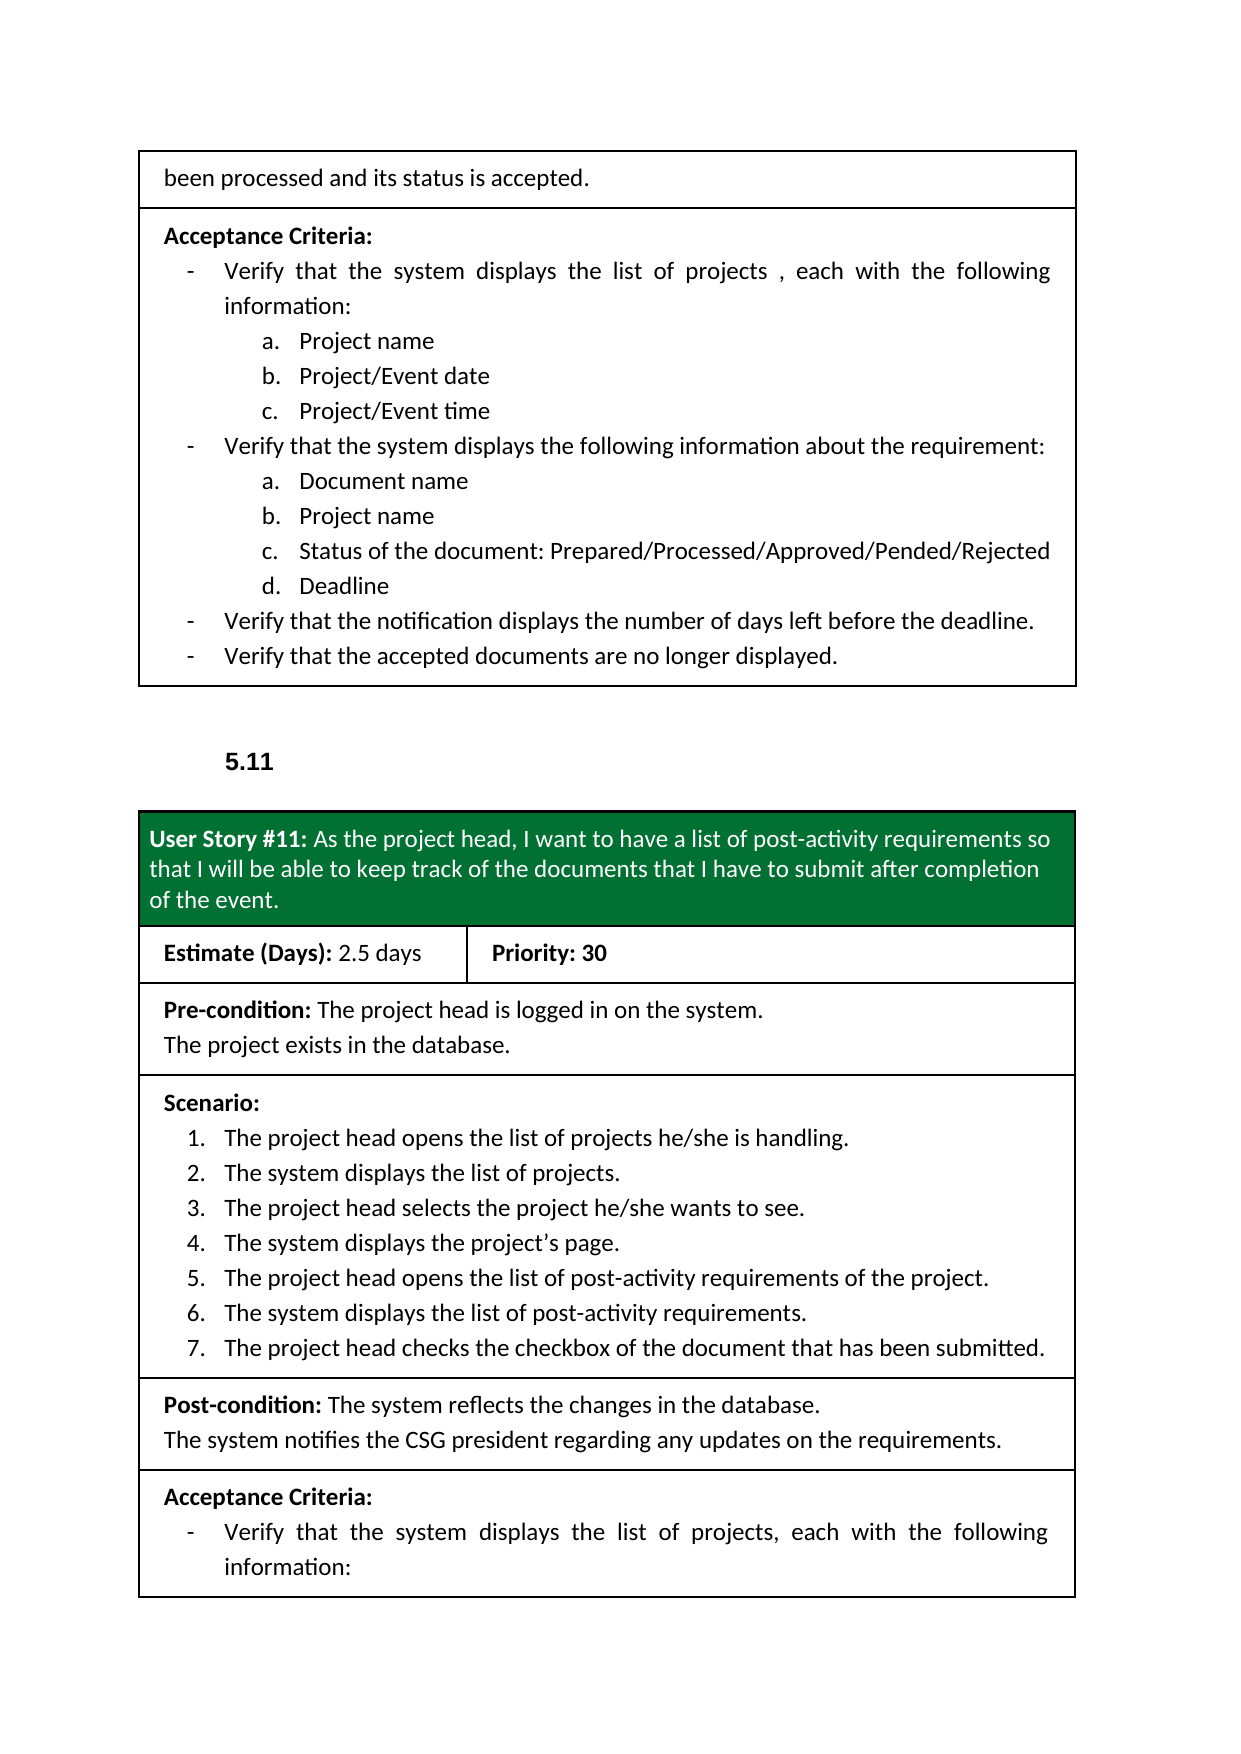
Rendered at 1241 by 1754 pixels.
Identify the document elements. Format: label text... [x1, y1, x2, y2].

text 5.11 [150, 747, 1087, 776]
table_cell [140, 152, 1075, 207]
table_cell Estimate (Days): 2.5 days [140, 927, 466, 982]
table_cell Scenario: 1. The project head opens the list of projects he/she is handling. 2. The system displays the list of projects. 3. The project head selects the project he/she wants to see. 4. The system displays the project’s page. 5. The project head opens the list of post-activity requirements of the project. 6. The system displays the list of post-activity requirements. 7. The project head checks the checkbox of the document that has been submitted. [140, 1076, 1074, 1377]
table_cell Acceptance Criteria: - Verify that the system displays the list of projects , each with the following information: a. Project name b. Project/Event date c. Project/Event time - Verify that the system displays the following information about the requirement: a. Document name b. Project name c. Status of the document: Prepared/Processed/Approved/Pended/Rejected d. Deadline - Verify that the notification displays the number of days left before the deadline. - Verify that the accepted documents are no longer displayed. [140, 209, 1075, 684]
table_cell Priority: 30 [468, 927, 1074, 982]
table_header User Story #11: As the project head, I want to have a list of post-activity requirements so that I will be able to keep track of the documents that I have to submit after completion of the event. [140, 813, 1074, 925]
table_cell Pre-condition: The project head is logged in on the system. The project exists in the database. [140, 984, 1074, 1074]
table_cell Post-condition: The system reflects the changes in the database. The system notifies the CSG president regarding any updates on the requirements. [140, 1379, 1074, 1469]
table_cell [140, 1471, 1074, 1596]
